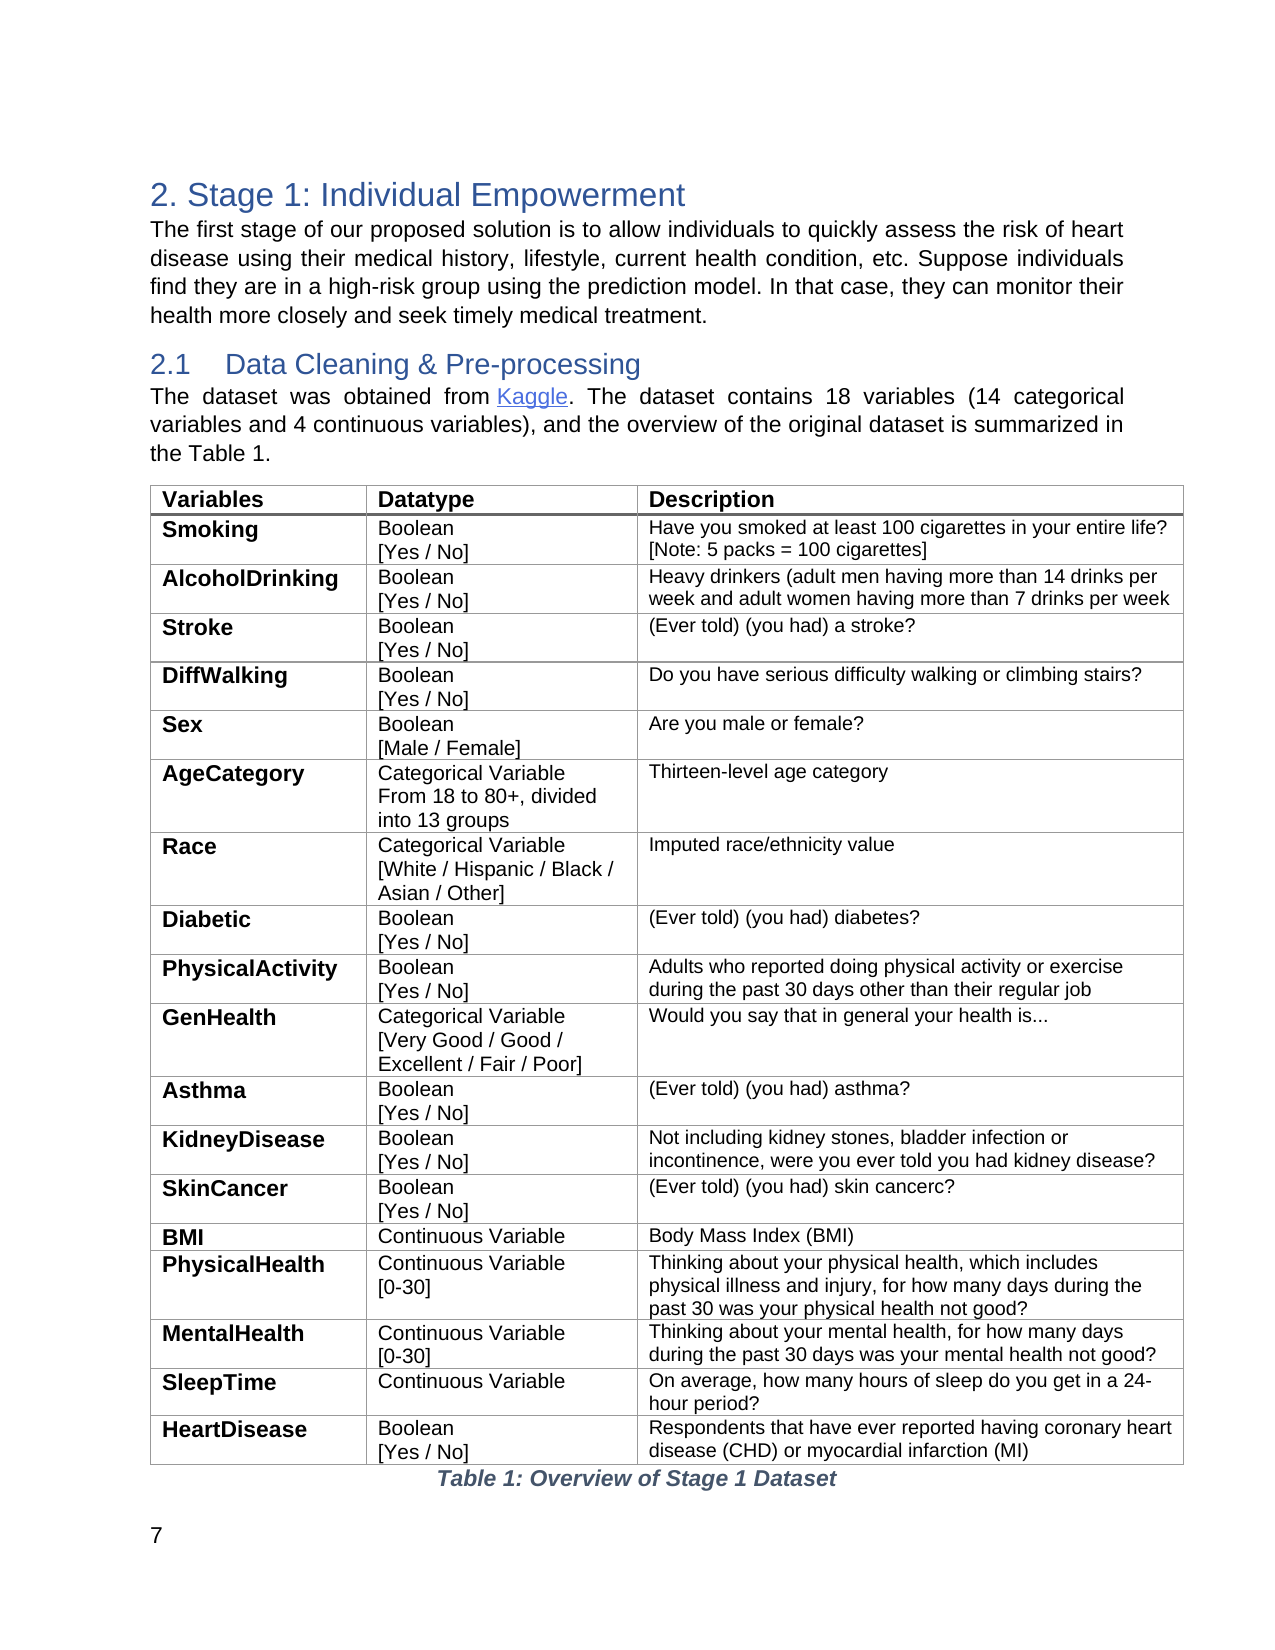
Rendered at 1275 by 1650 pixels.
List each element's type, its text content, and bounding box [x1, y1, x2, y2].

table_cell Boolean [Yes / No] [367, 955, 637, 1003]
table_cell (Ever told) (you had) asthma? [638, 1077, 1183, 1125]
table_cell Boolean [Yes / No] [367, 1416, 637, 1464]
table_cell (Ever told) (you had) skin cancerc? [638, 1175, 1183, 1223]
table_cell SkinCancer [151, 1175, 366, 1223]
table_cell Continuous Variable [367, 1224, 637, 1250]
table_cell (Ever told) (you had) a stroke? [638, 614, 1183, 661]
table_cell Categorical Variable [Very Good / Good / Excellent / Fair / Poor] [367, 1004, 637, 1076]
table_cell Asthma [151, 1077, 366, 1125]
table_cell AgeCategory [151, 760, 366, 832]
text The dataset was obtained from Kaggle. The dataset contains 18 variables (14 categorical variables and 4 continuous variables), and the overview of the original dataset is summarized in the Table 1. [150, 383, 1125, 466]
table_cell Race [151, 833, 366, 905]
table_cell (Ever told) (you had) diabetes? [638, 906, 1183, 954]
table_cell Boolean [Yes / No] [367, 1126, 637, 1174]
table_cell Thinking about your mental health, for how many days during the past 30 days was your mental health not good? [638, 1320, 1183, 1368]
text Table 1: Overview of Stage 1 Dataset [150, 1465, 1125, 1491]
table_cell Boolean [Yes / No] [367, 565, 637, 612]
table_cell Respondents that have ever reported having coronary heart disease (CHD) or myocardial infarction (MI) [638, 1416, 1183, 1464]
table_cell Categorical Variable [White / Hispanic / Black / Asian / Other] [367, 833, 637, 905]
text The first stage of our proposed solution is to allow individuals to quickly assess the risk of heart disease using their medical history, lifestyle, current health condition, etc. Suppose individuals find they are in a high-risk group using the prediction model. In that case, they can monitor their health more closely and seek timely medical treatment. [150, 216, 1125, 328]
table_header Datatype [367, 486, 637, 512]
table_cell HeartDisease [151, 1416, 366, 1464]
table_cell Thirteen-level age category [638, 760, 1183, 832]
table_cell Boolean [Male / Female] [367, 711, 637, 759]
table_cell On average, how many hours of sleep do you get in a 24-hour period? [638, 1369, 1183, 1415]
table_cell Are you male or female? [638, 711, 1183, 759]
table_cell Not including kidney stones, bladder infection or incontinence, were you ever told you had kidney disease? [638, 1126, 1183, 1174]
table_cell Diabetic [151, 906, 366, 954]
table_header Variables [151, 486, 366, 512]
table_cell BMI [151, 1224, 366, 1250]
table_cell Smoking [151, 516, 366, 563]
subtitle Data Cleaning & Pre-processing [150, 347, 1125, 380]
table_cell Continuous Variable [367, 1369, 637, 1415]
table_cell GenHealth [151, 1004, 366, 1076]
table_cell Boolean [Yes / No] [367, 906, 637, 954]
table_cell MentalHealth [151, 1320, 366, 1368]
table_cell Boolean [Yes / No] [367, 614, 637, 661]
table_cell Continuous Variable [0-30] [367, 1251, 637, 1319]
table_cell PhysicalHealth [151, 1251, 366, 1319]
table_cell Boolean [Yes / No] [367, 663, 637, 710]
table_cell Heavy drinkers (adult men having more than 14 drinks per week and adult women having more than 7 drinks per week [638, 565, 1183, 612]
table_cell Adults who reported doing physical activity or exercise during the past 30 days other than their regular job [638, 955, 1183, 1003]
table_cell Stroke [151, 614, 366, 661]
table_cell Thinking about your physical health, which includes physical illness and injury, for how many days during the past 30 was your physical health not good? [638, 1251, 1183, 1319]
table_cell Boolean [Yes / No] [367, 1175, 637, 1223]
table_cell Do you have serious difficulty walking or climbing stairs? [638, 663, 1183, 710]
table_cell Imputed race/ethnicity value [638, 833, 1183, 905]
table_cell Boolean [Yes / No] [367, 516, 637, 563]
table_cell SleepTime [151, 1369, 366, 1415]
table_cell Have you smoked at least 100 cigarettes in your entire life? [Note: 5 packs = 100 cigarettes] [638, 516, 1183, 563]
table_cell Would you say that in general your health is... [638, 1004, 1183, 1076]
table_cell Sex [151, 711, 366, 759]
table_cell KidneyDisease [151, 1126, 366, 1174]
table_cell Body Mass Index (BMI) [638, 1224, 1183, 1250]
table_cell AlcoholDrinking [151, 565, 366, 612]
table_cell Continuous Variable [0-30] [367, 1320, 637, 1368]
table_cell DiffWalking [151, 663, 366, 710]
table_cell Boolean [Yes / No] [367, 1077, 637, 1125]
table_cell PhysicalActivity [151, 955, 366, 1003]
table_cell Categorical Variable From 18 to 80+, divided into 13 groups [367, 760, 637, 832]
table_header Description [638, 486, 1183, 512]
subtitle 2. Stage 1: Individual Empowerment [150, 175, 1125, 213]
